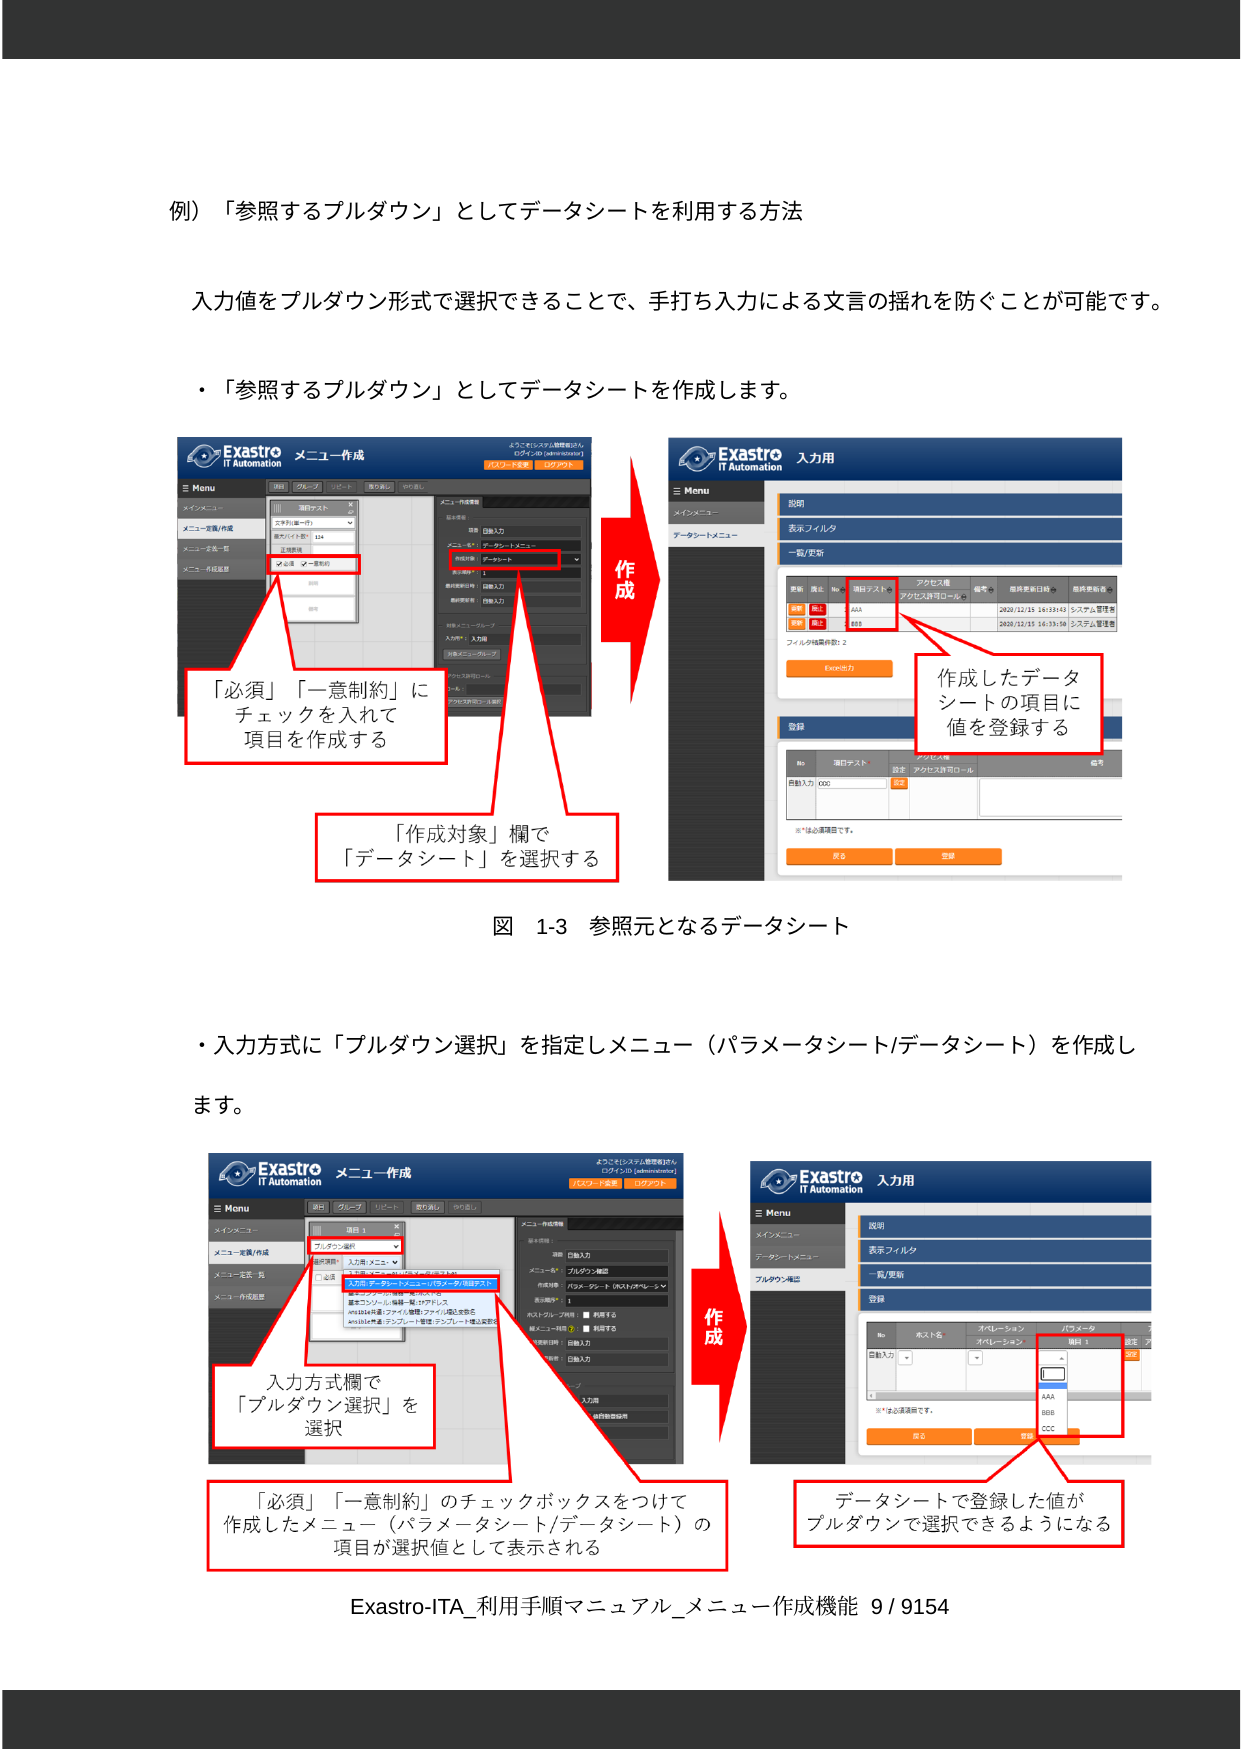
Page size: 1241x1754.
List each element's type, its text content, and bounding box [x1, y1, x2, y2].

text 入力値をプルダウン形式で選択できることで、手打ち入力による文言の揺れを防ぐことが可能です。 [191, 270, 1152, 329]
text 図 1-3 参照元となるデータシート [191, 895, 1152, 955]
picture [2, 0, 1241, 59]
text ・「参照するプルダウン」としてデータシートを作成します。 [191, 359, 1152, 419]
picture [177, 437, 1123, 885]
text 例）「参照するプルダウン」としてデータシートを利用する方法 [169, 180, 1152, 240]
picture [206, 1153, 1152, 1572]
text ・入力方式に「プルダウン選択」を指定しメニュー（パラメータシート/データシート）を作成します。 [191, 1014, 1152, 1134]
picture [2, 1690, 1241, 1749]
